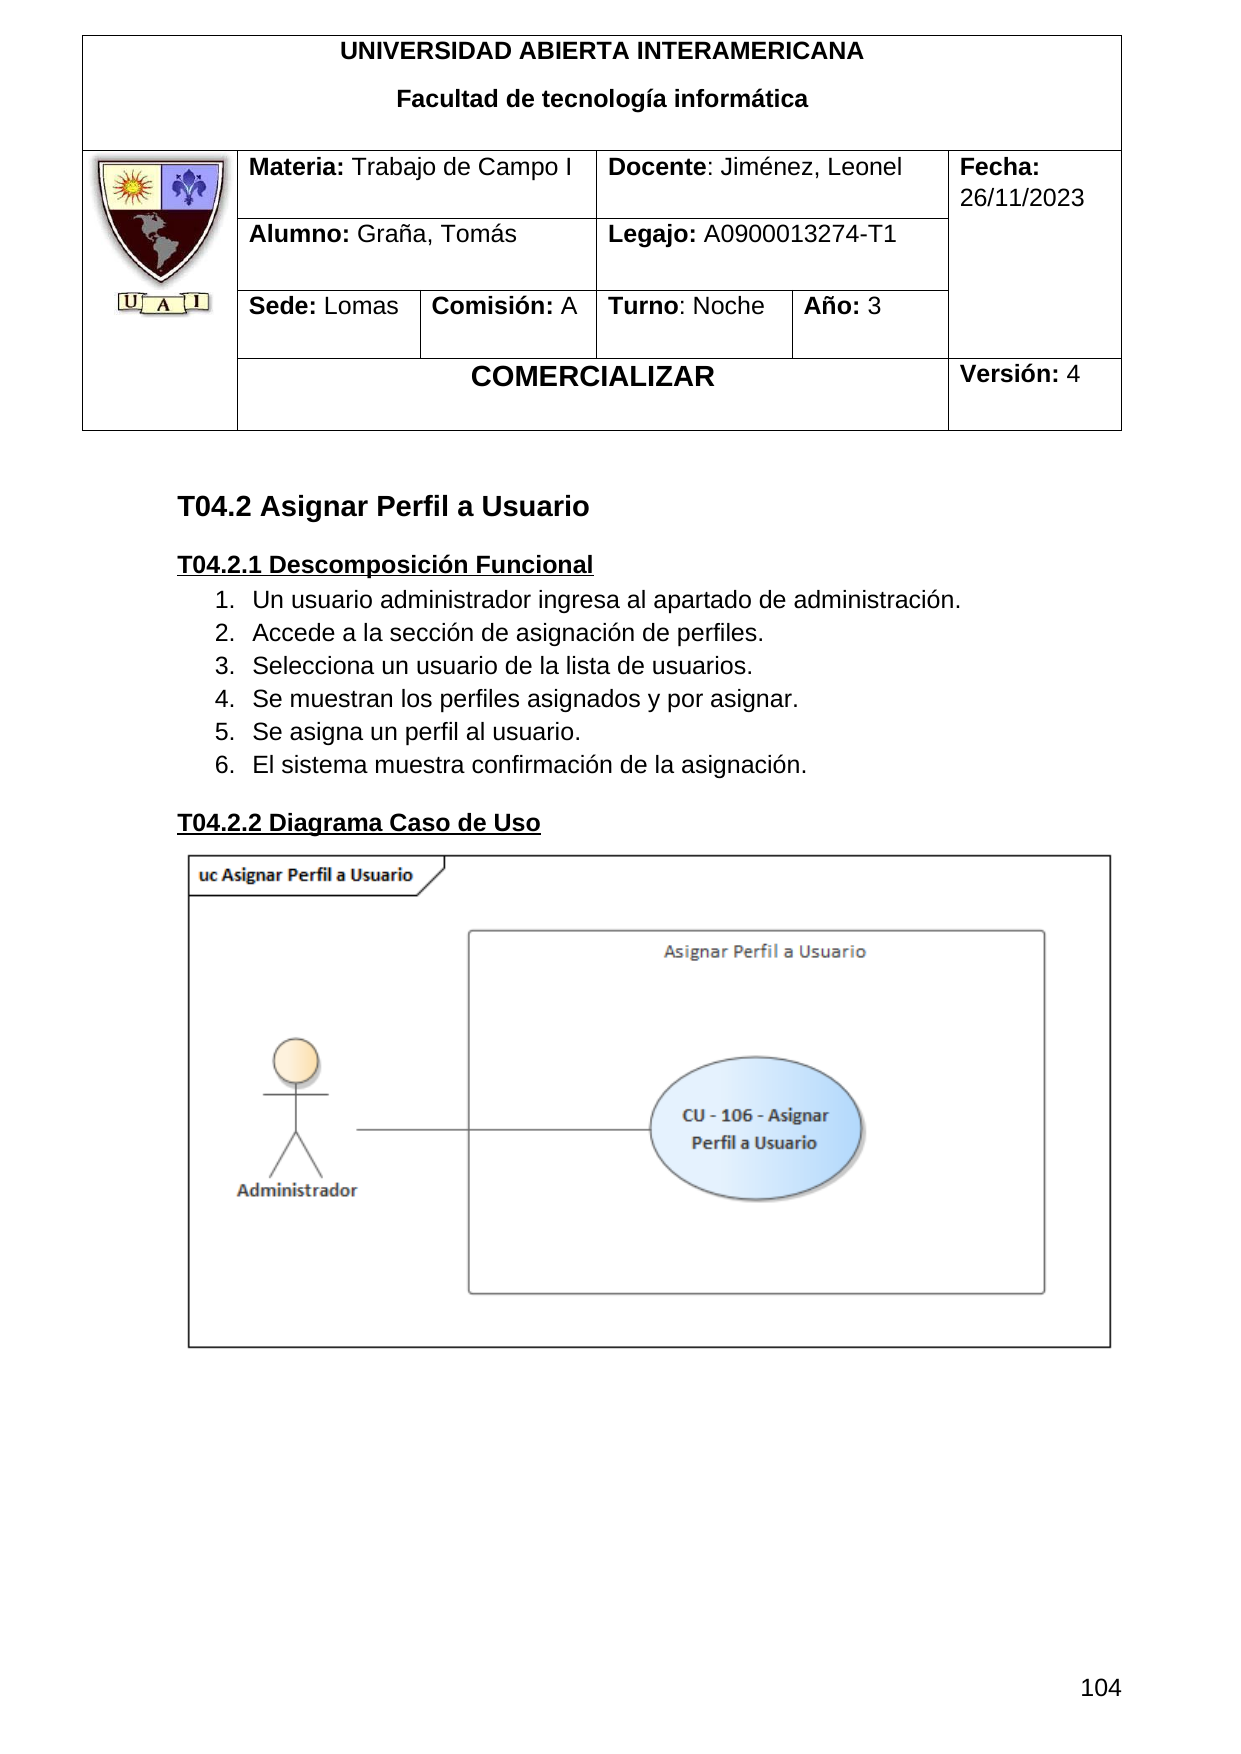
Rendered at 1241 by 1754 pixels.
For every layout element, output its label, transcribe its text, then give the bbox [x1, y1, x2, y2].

list Selecciona un usuario de la lista de usuarios. [214, 651, 1122, 680]
subtitle T04.2 Asignar Perfil a Usuario [177, 489, 1122, 522]
list Accede a la sección de asignación de perfiles. [214, 618, 1122, 647]
subtitle T04.2.1 Descomposición Funcional [177, 550, 1122, 579]
subtitle T04.2.2 Diagrama Caso de Uso [177, 808, 1122, 837]
list Se asigna un perfil al usuario. [214, 717, 1122, 746]
picture [87, 151, 234, 320]
picture [177, 843, 1122, 1359]
list Se muestran los perfiles asignados y por asignar. [214, 684, 1122, 713]
list El sistema muestra confirmación de la asignación. [214, 750, 1122, 779]
list Un usuario administrador ingresa al apartado de administración. [214, 585, 1122, 614]
